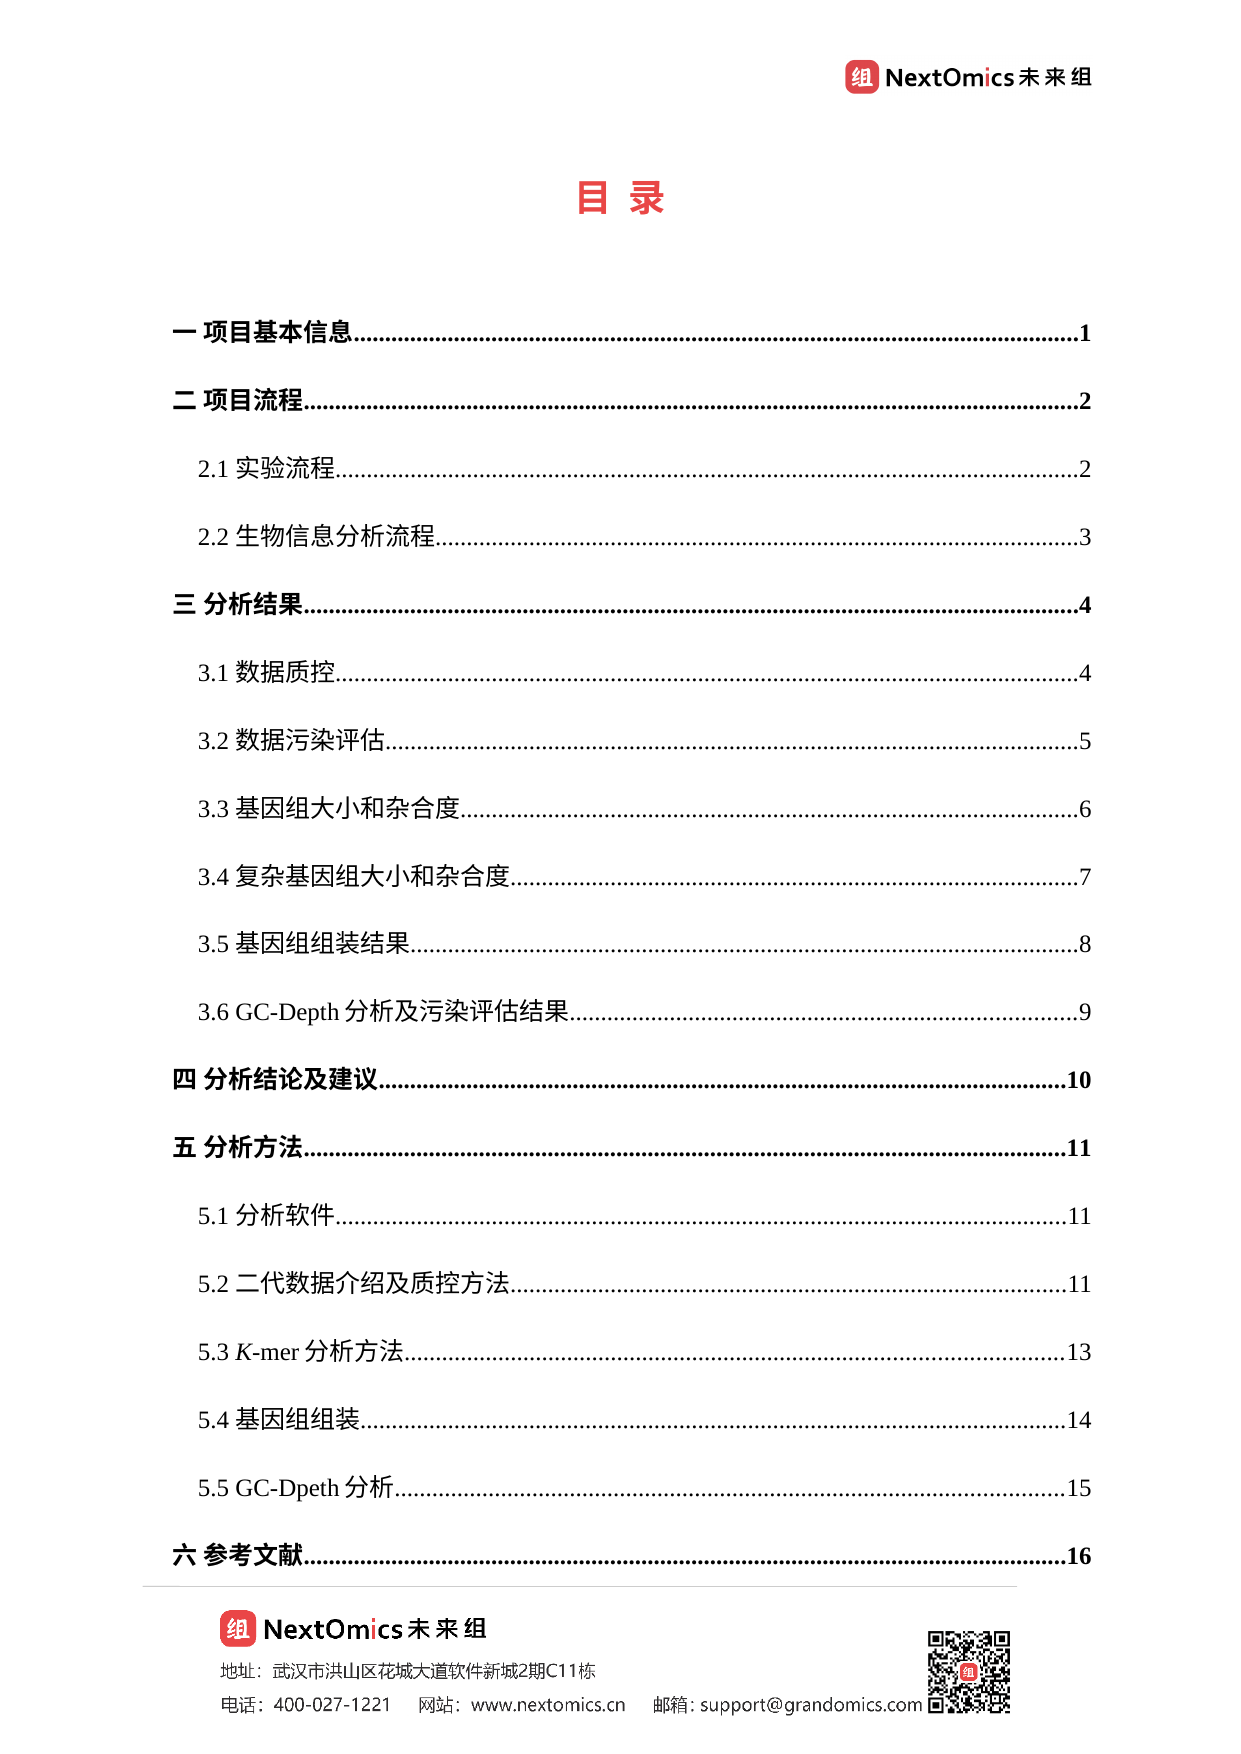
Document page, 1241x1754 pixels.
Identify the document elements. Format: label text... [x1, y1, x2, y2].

text 5.3 K-mer分析方法 13 [198, 1316, 1092, 1383]
text 四 分析结论及建议 10 [173, 1044, 1092, 1112]
text 一 项目基本信息 1 [173, 297, 1092, 365]
text 3.4 复杂基因组大小和杂合度 7 [198, 840, 1092, 908]
text 5.1 分析软件 11 [198, 1180, 1092, 1248]
text 5.2 二代数据介绍及质控方法 11 [198, 1248, 1092, 1316]
text 3.3 基因组大小和杂合度 6 [198, 772, 1092, 840]
text 六 参考文献 16 [173, 1519, 1092, 1587]
text 三 分析结果 4 [173, 568, 1092, 636]
text 3.1 数据质控 4 [198, 636, 1092, 704]
text 2.1 实验流程 2 [198, 433, 1092, 501]
text 3.6 GC-Depth分析及污染评估结果 9 [198, 976, 1092, 1044]
text 3.2 数据污染评估 5 [198, 704, 1092, 772]
picture [206, 1600, 1034, 1731]
text 二 项目流程 2 [173, 365, 1092, 433]
text 五 分析方法 11 [173, 1112, 1092, 1180]
text 5.5 GC-Dpeth分析 15 [198, 1451, 1092, 1519]
text 3.5 基因组组装结果 8 [198, 908, 1092, 976]
picture [844, 55, 1093, 96]
text 5.4 基因组组装 14 [198, 1383, 1092, 1451]
text 目 录 [148, 161, 1092, 229]
text 2.2 生物信息分析流程 3 [198, 501, 1092, 568]
